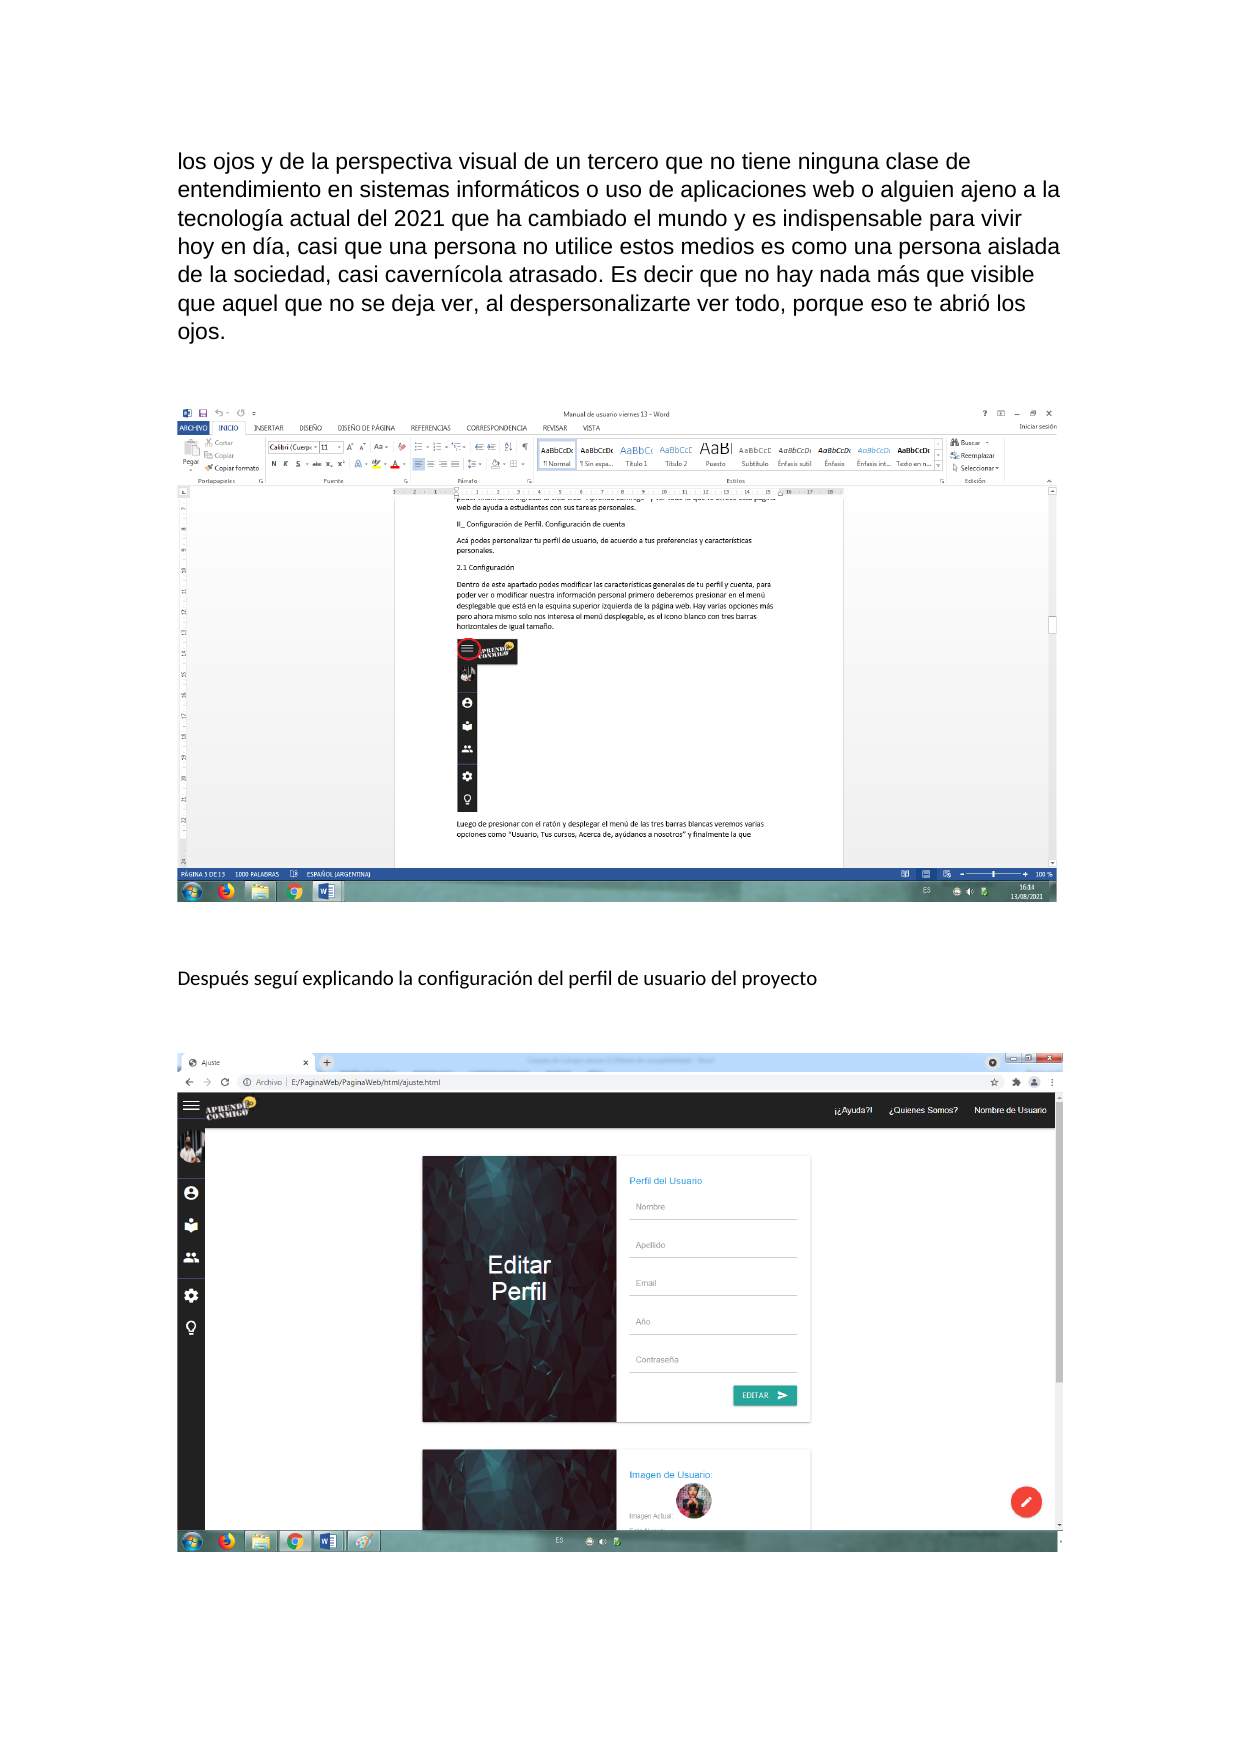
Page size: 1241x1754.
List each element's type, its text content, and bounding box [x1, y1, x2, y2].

text Después seguí explicando la configuración del perfil de usuario del proyecto [177, 965, 1063, 990]
picture [177, 407, 1057, 902]
picture [177, 1053, 1063, 1552]
